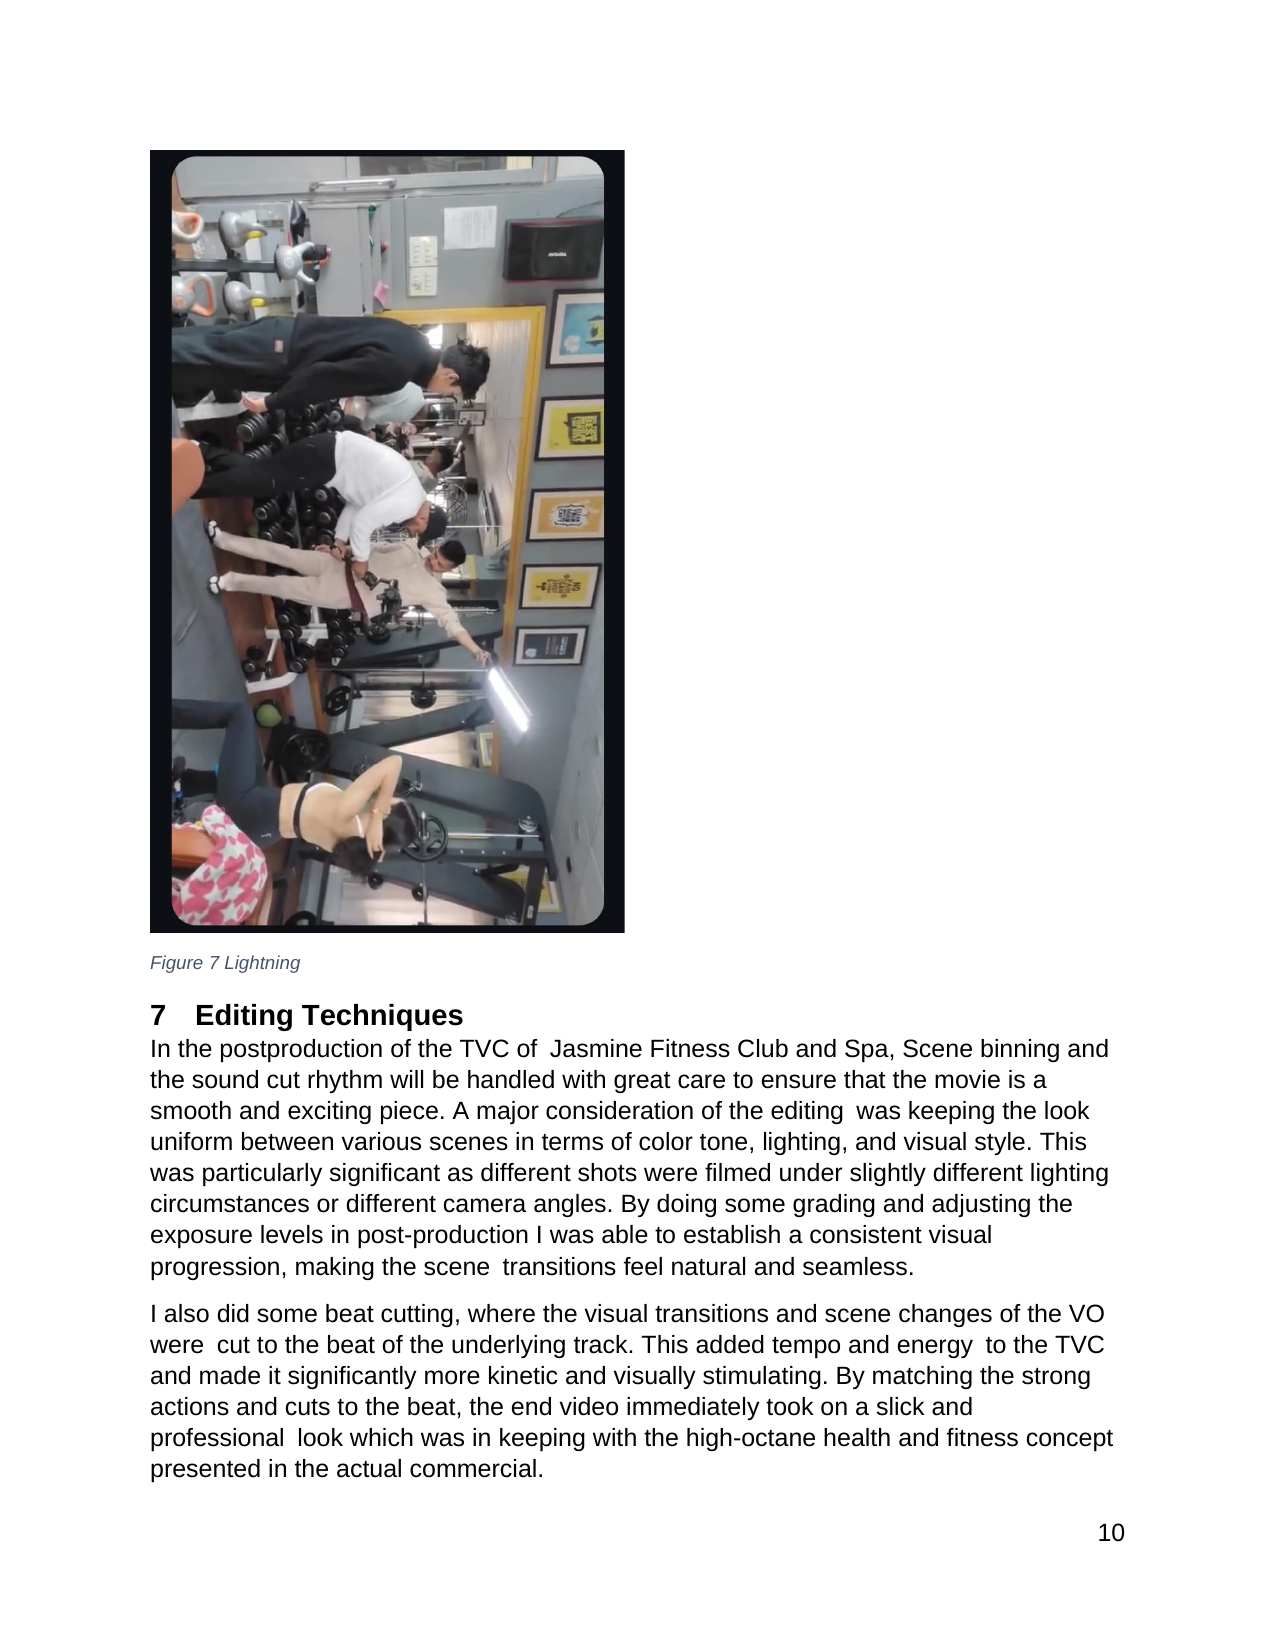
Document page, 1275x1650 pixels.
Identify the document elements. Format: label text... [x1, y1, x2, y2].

subtitle Editing Techniques [150, 998, 1125, 1032]
text I also did some beat cutting, where the visual transitions and scene changes of the VO were cut to the beat of the underlying track. This added tempo and energy to the TVC and made it significantly more kinetic and visually stimulating. By matching the strong actions and cuts to the beat, the end video immediately took on a slick and professional look which was in keeping with the high-octane health and fitness concept presented in the actual commercial. [150, 1299, 1125, 1483]
text Figure 7 Lightning [150, 951, 1125, 973]
picture [150, 150, 625, 933]
text In the postproduction of the TVC of Jasmine Fitness Club and Spa, Scene binning and the sound cut rhythm will be handled with great care to ensure that the movie is a smooth and exciting piece. A major consideration of the editing was keeping the look uniform between various scenes in terms of color tone, lighting, and visual style. This was particularly significant as different shots were filmed under slightly different lighting circumstances or different camera angles. By doing some grading and adjusting the exposure levels in post-production I was able to establish a consistent visual progression, making the scene transitions feel natural and seamless. [150, 1034, 1125, 1280]
